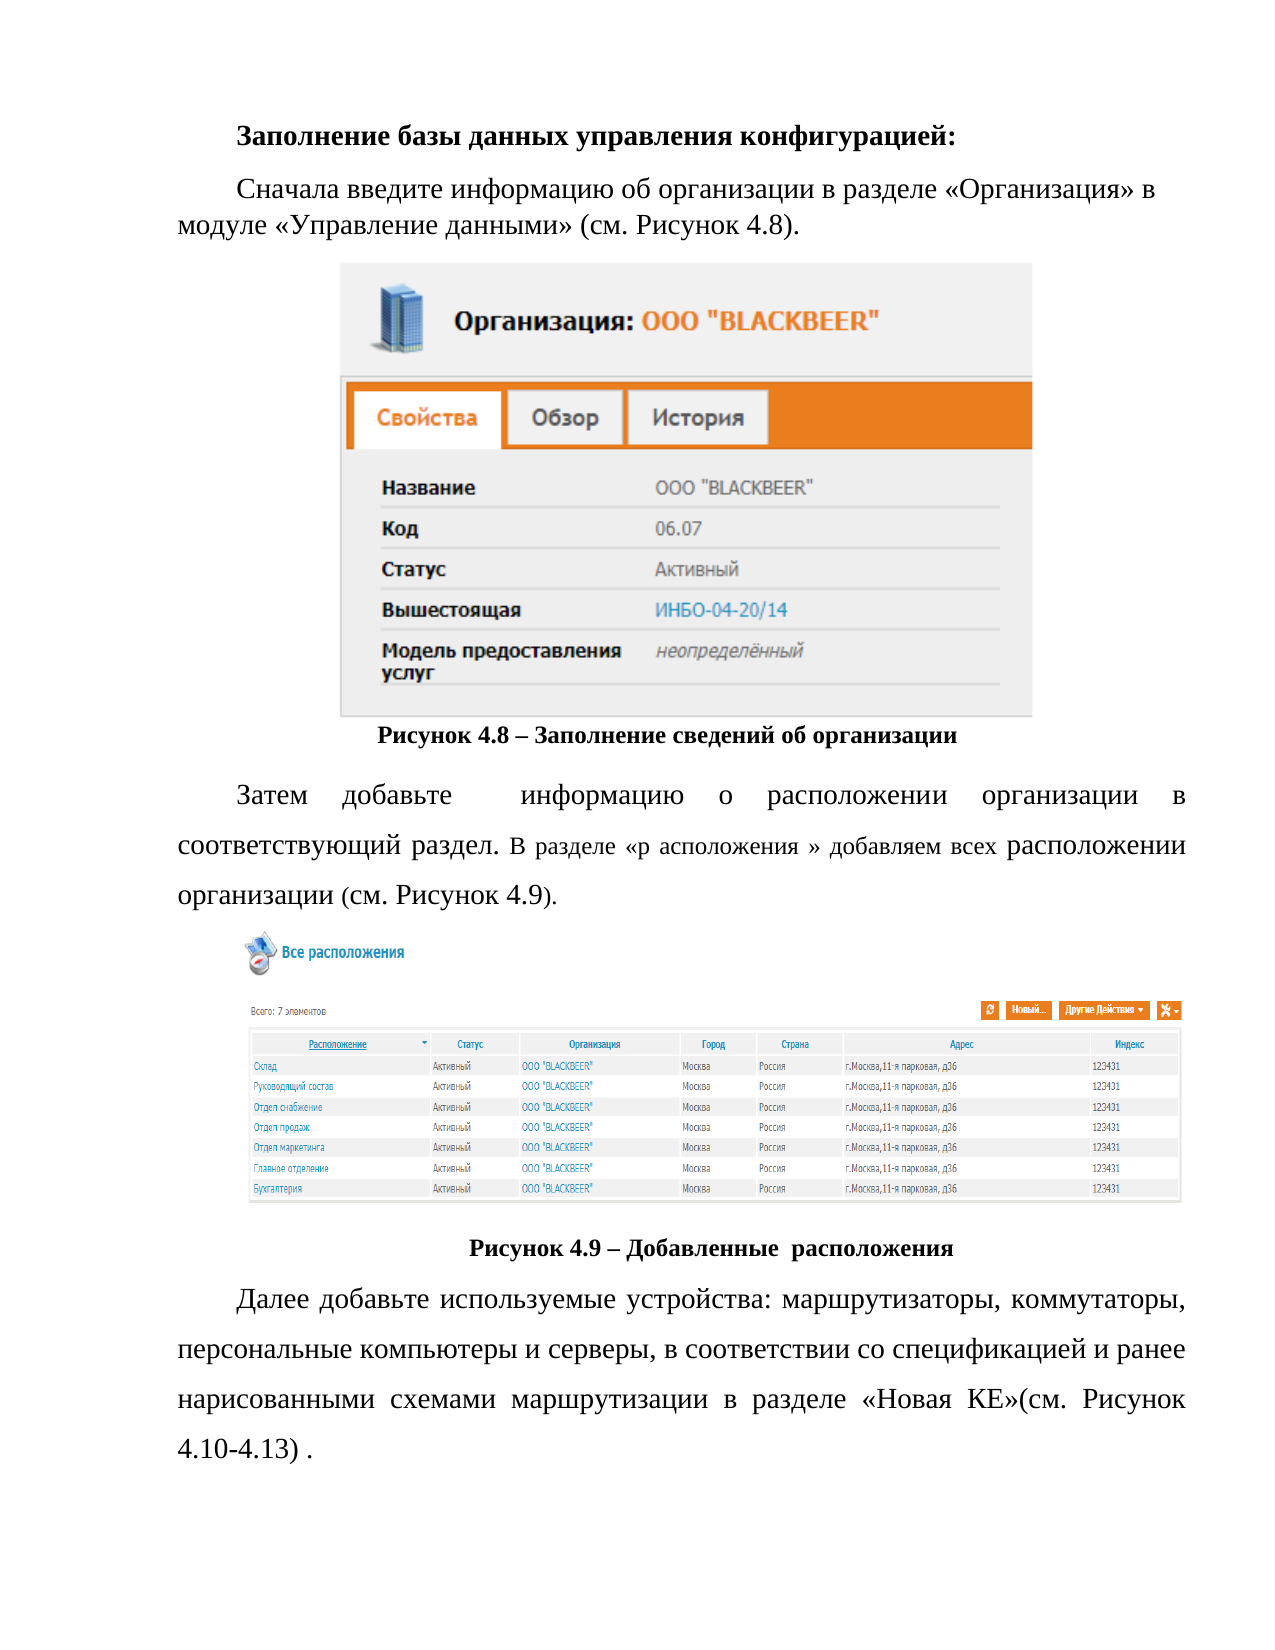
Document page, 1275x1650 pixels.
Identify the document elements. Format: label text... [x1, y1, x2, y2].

text Рисунок 4.9 – Добавленные расположения [177, 1233, 1186, 1262]
picture [240, 927, 1183, 1214]
picture [331, 261, 1033, 722]
text Далее добавьте используемые устройства: маршрутизаторы, коммутаторы, персональные компьютеры и серверы, в соответствии со спецификацией и ранее нарисованными схемами маршрутизации в разделе «Новая КЕ»(см. Рисунок 4.10-4.13) . [177, 1281, 1186, 1465]
text Затем добавьте информацию о расположении организации в соответствующий раздел. В разделе «р асположения » добавляем всех расположении организации (см. Рисунок 4.9). [177, 777, 1186, 911]
text Заполнение базы данных управления конфигурацией: [177, 118, 1186, 152]
text Сначала введите информацию об организации в разделе «Организация» в модуле «Управление данными» (см. Рисунок 4.8). [177, 171, 1186, 241]
